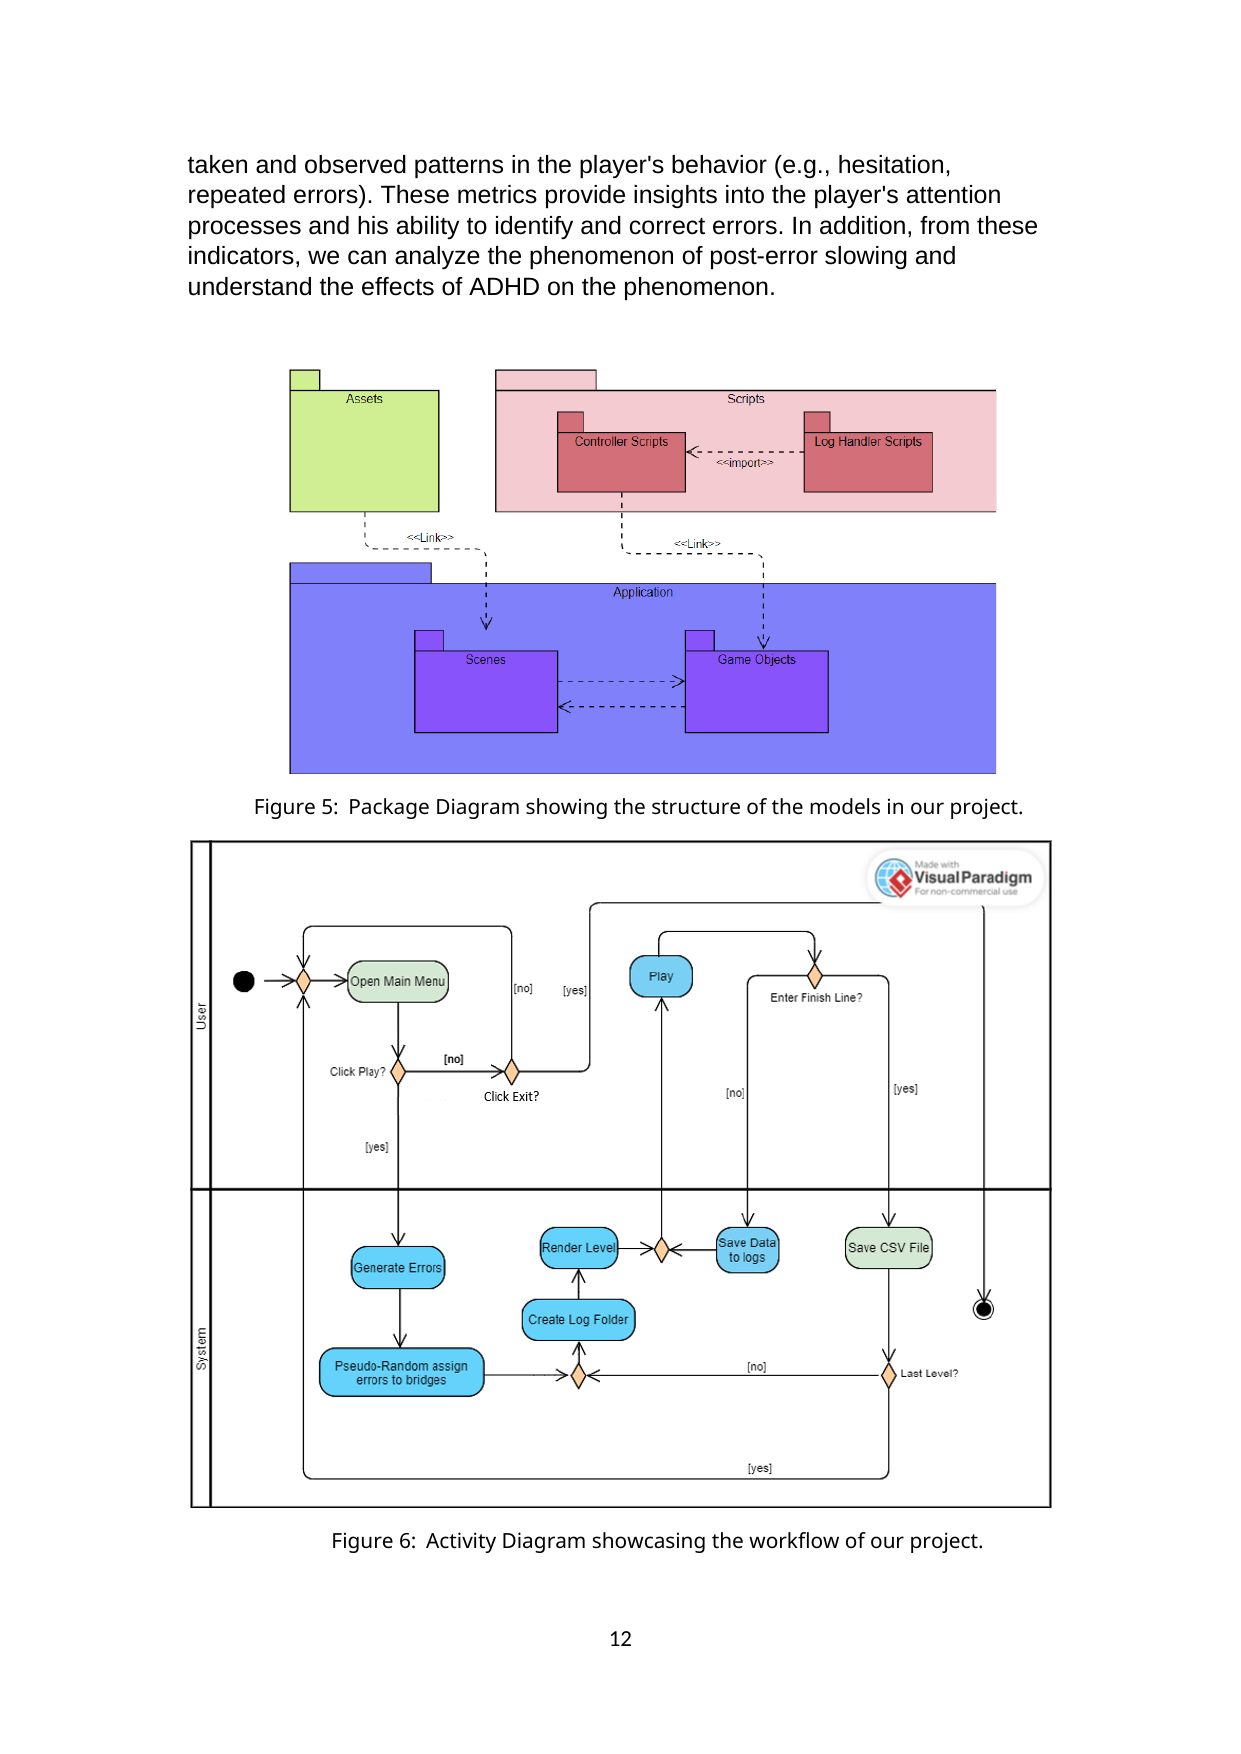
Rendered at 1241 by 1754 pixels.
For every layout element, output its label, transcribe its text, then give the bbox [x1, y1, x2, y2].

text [187, 150, 1053, 300]
picture [187, 838, 1053, 1509]
text Figure 6: Activity Diagram showcasing the workflow of our project. [262, 1527, 1053, 1555]
text Figure 5: Package Diagram showing the structure of the models in our project. [225, 792, 1053, 820]
picture [281, 365, 997, 774]
